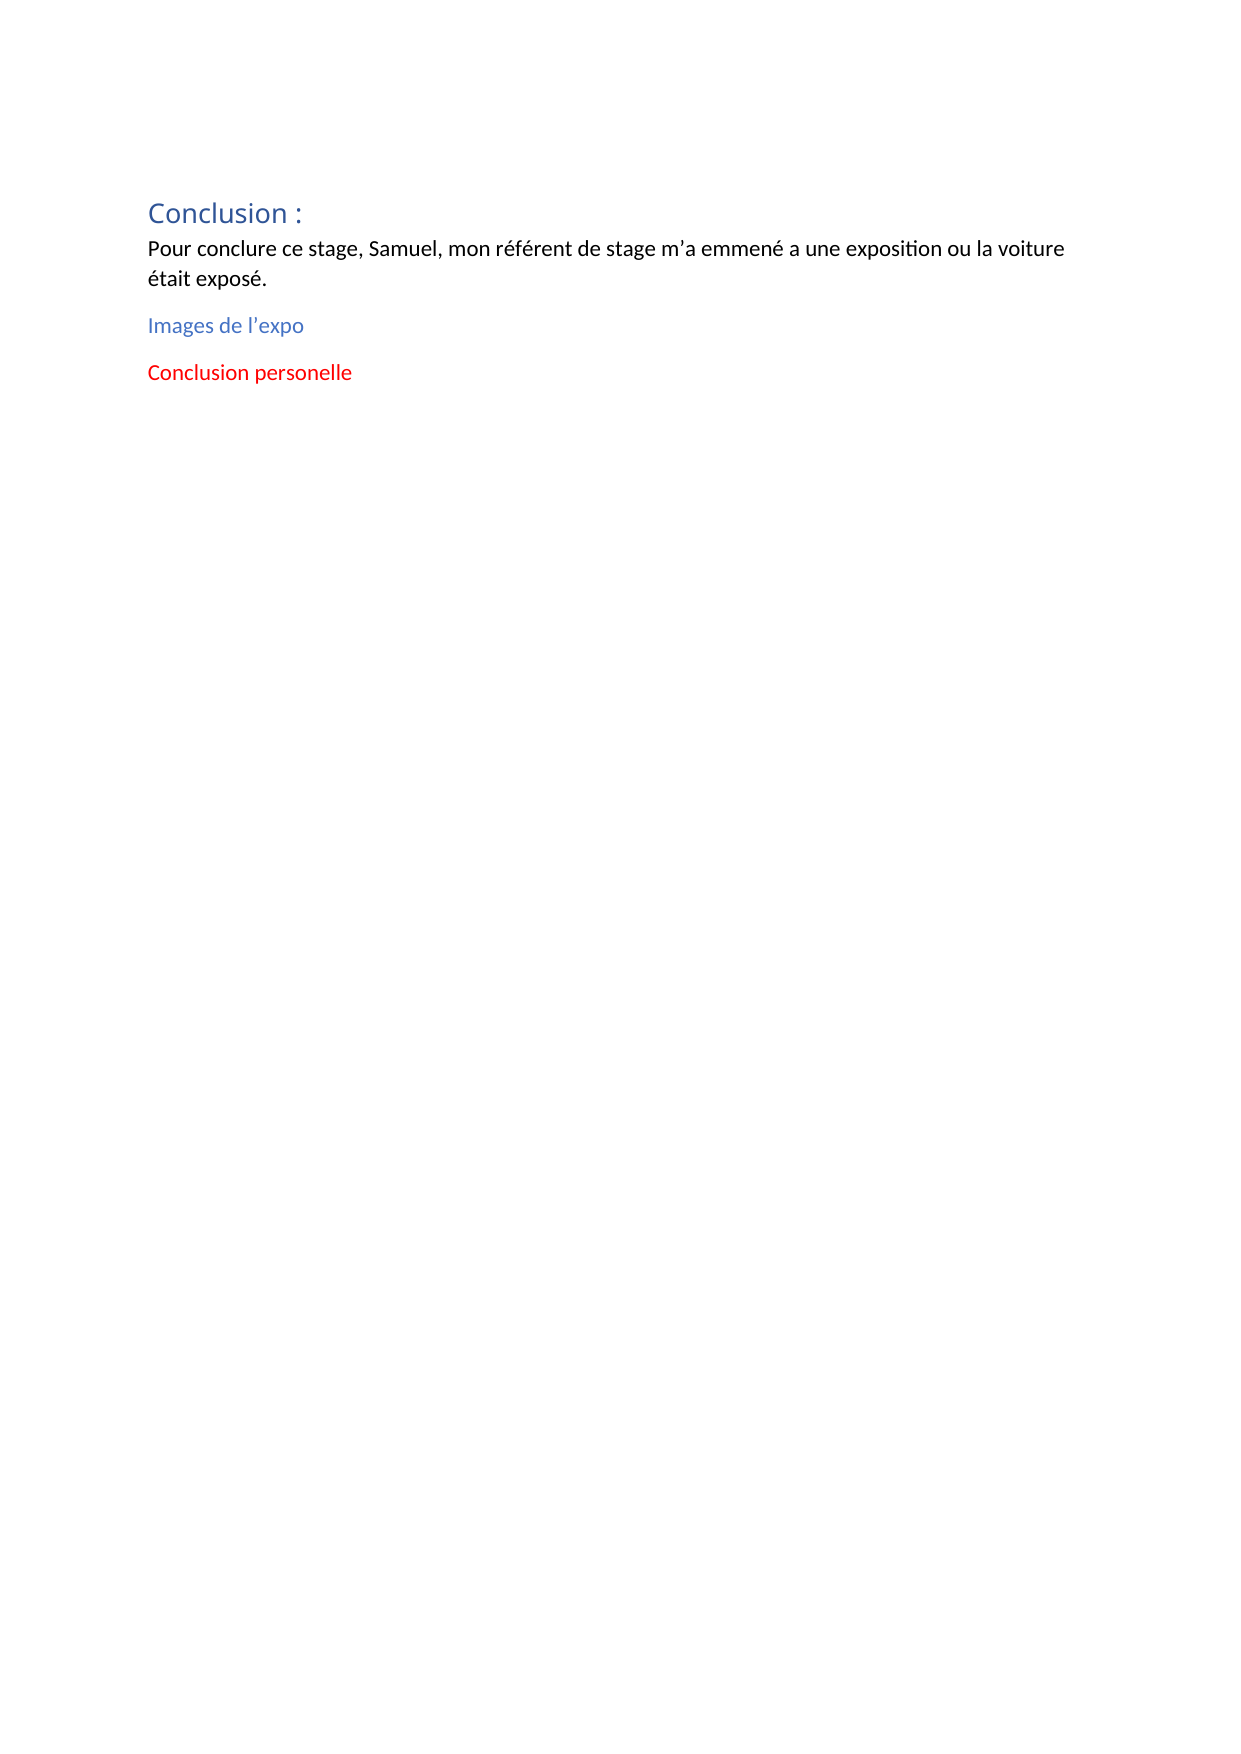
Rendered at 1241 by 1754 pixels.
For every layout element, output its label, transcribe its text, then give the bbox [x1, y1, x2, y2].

subtitle Conclusion : [148, 194, 1093, 231]
text Images de l’expo [148, 311, 1093, 339]
text Pour conclure ce stage, Samuel, mon référent de stage m’a emmené a une exposition ou la voiture était exposé. [148, 234, 1093, 292]
text Conclusion personelle [148, 358, 1093, 386]
